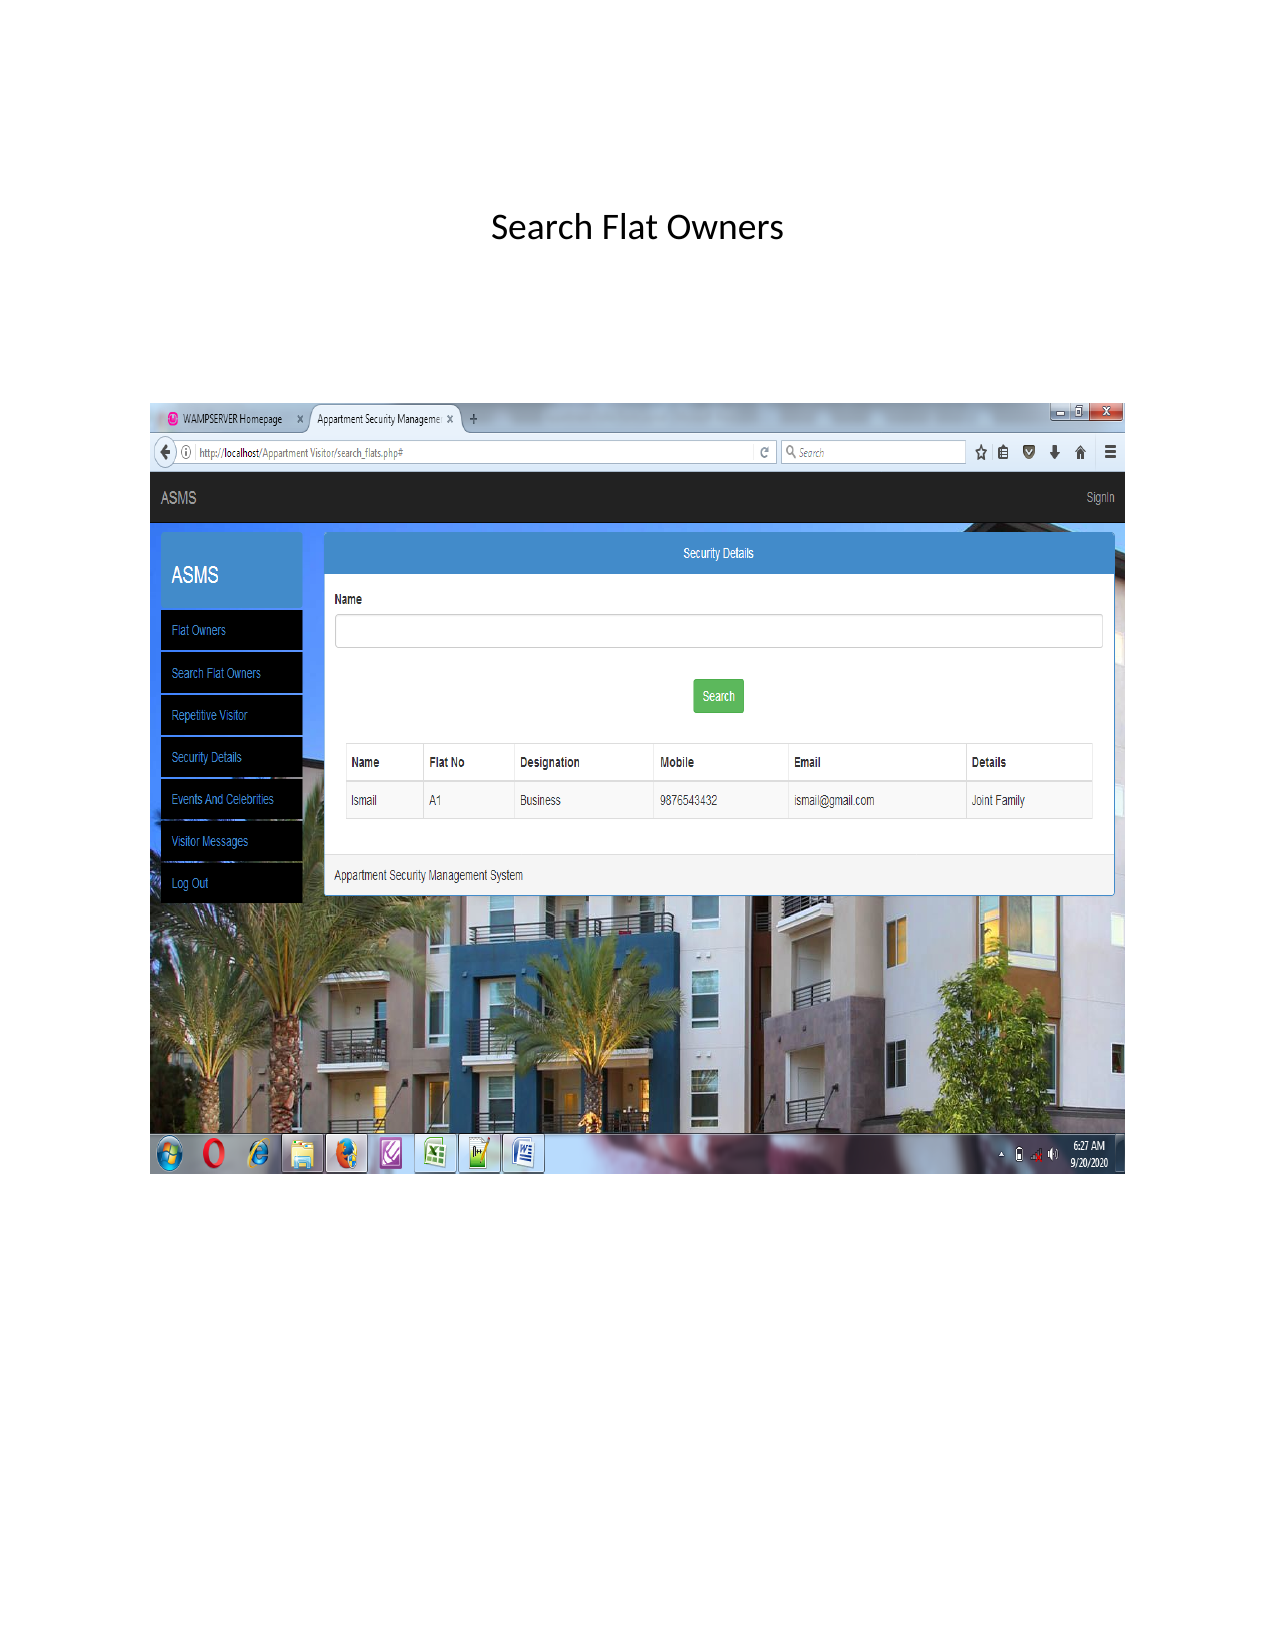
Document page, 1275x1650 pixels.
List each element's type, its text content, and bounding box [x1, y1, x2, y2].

picture [150, 403, 1125, 1174]
text Search Flat Owners [150, 203, 1125, 249]
